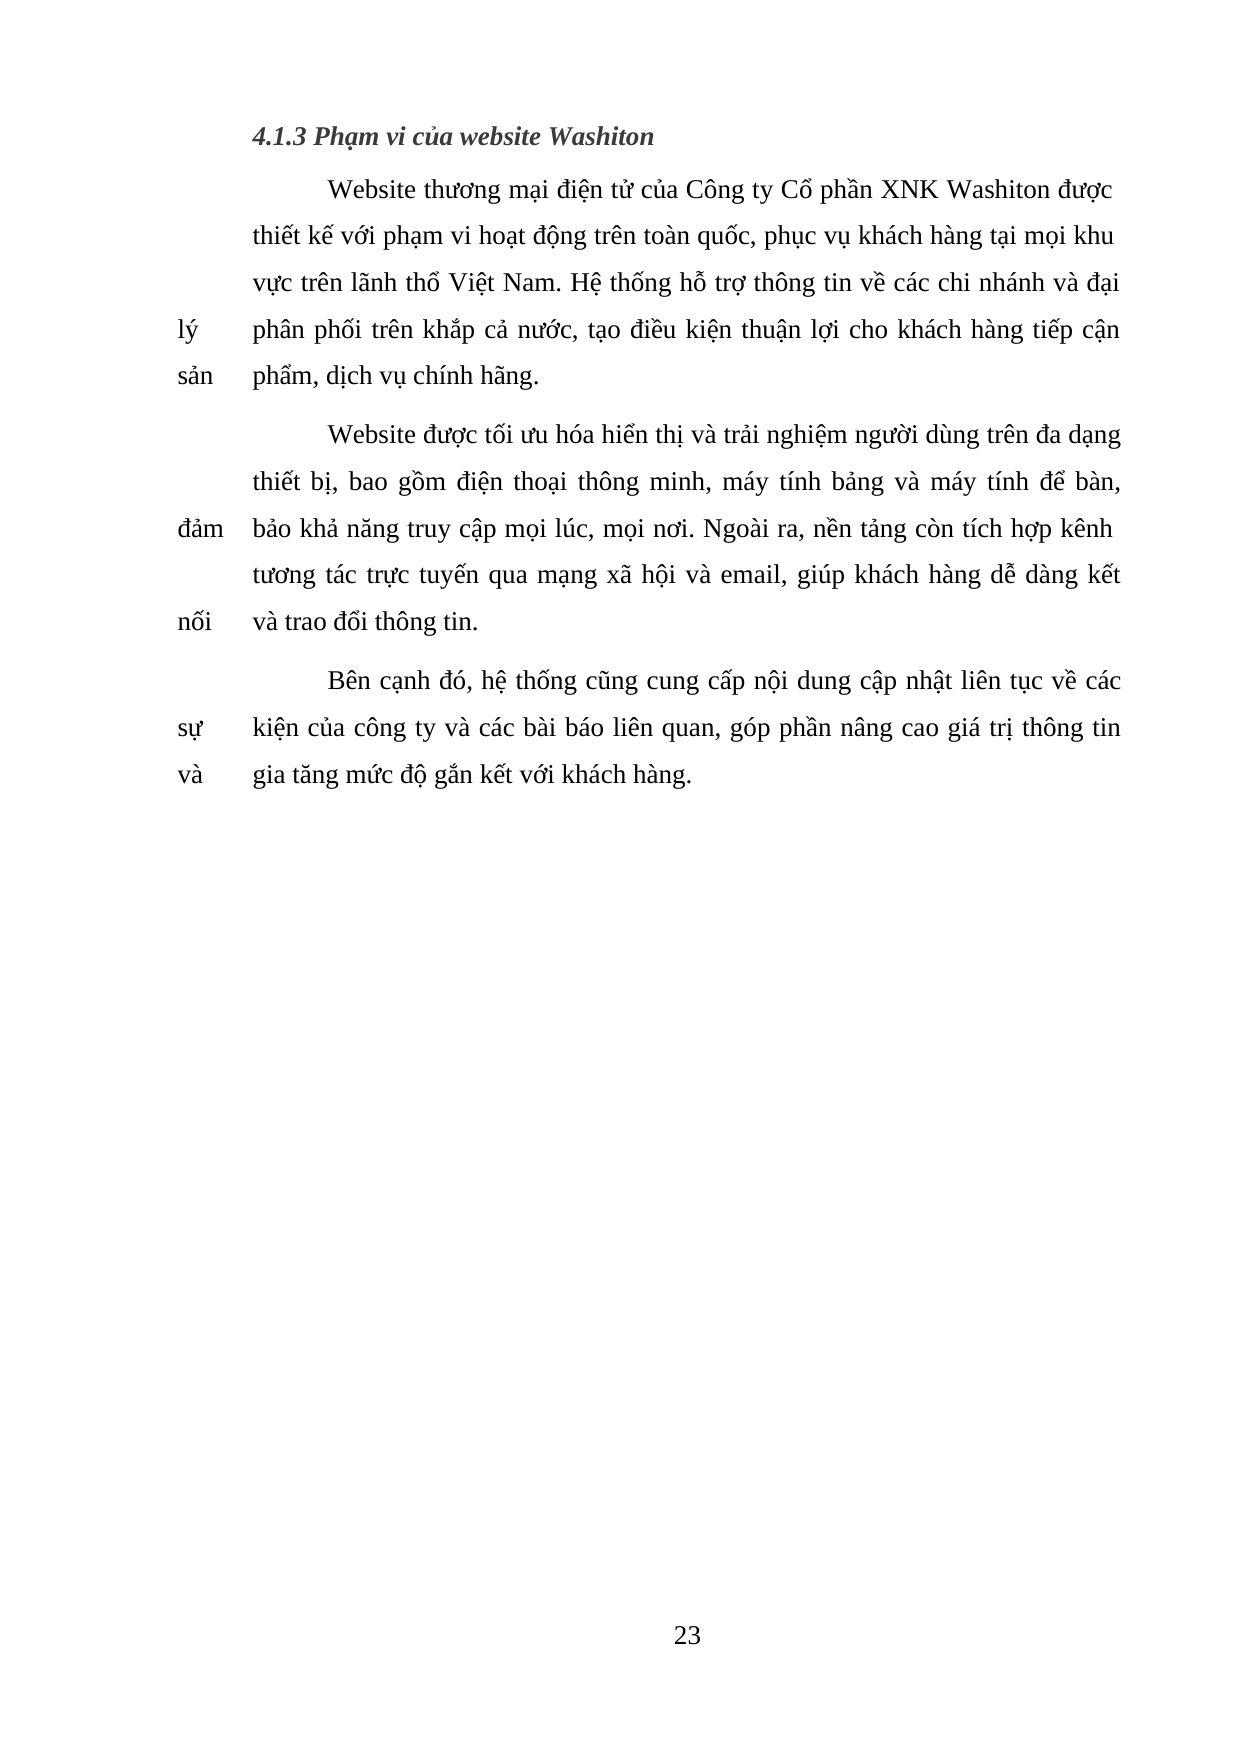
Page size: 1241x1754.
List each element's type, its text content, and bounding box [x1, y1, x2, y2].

subtitle 4.1.3 Phạm vi của website Washiton [177, 120, 1122, 151]
text Bên cạnh đó, hệ thống cũng cung cấp nội dung cập nhật liên tục về các sự kiện của công ty và các bài báo liên quan, góp phần nâng cao giá trị thông tin và gia tăng mức độ gắn kết với khách hàng. [177, 664, 1122, 789]
text Website được tối ưu hóa hiển thị và trải nghiệm người dùng trên đa dạng thiết bị, bao gồm điện thoại thông minh, máy tính bảng và máy tính để bàn, đảm bảo khả năng truy cập mọi lúc, mọi nơi. Ngoài ra, nền tảng còn tích hợp kênh tương tác trực tuyến qua mạng xã hội và email, giúp khách hàng dễ dàng kết nối và trao đổi thông tin. [177, 418, 1122, 636]
text Website thương mại điện tử của Công ty Cổ phần XNK Washiton được thiết kế với phạm vi hoạt động trên toàn quốc, phục vụ khách hàng tại mọi khu vực trên lãnh thổ Việt Nam. Hệ thống hỗ trợ thông tin về các chi nhánh và đại lý phân phối trên khắp cả nước, tạo điều kiện thuận lợi cho khách hàng tiếp cận sản phẩm, dịch vụ chính hãng. [177, 173, 1122, 391]
